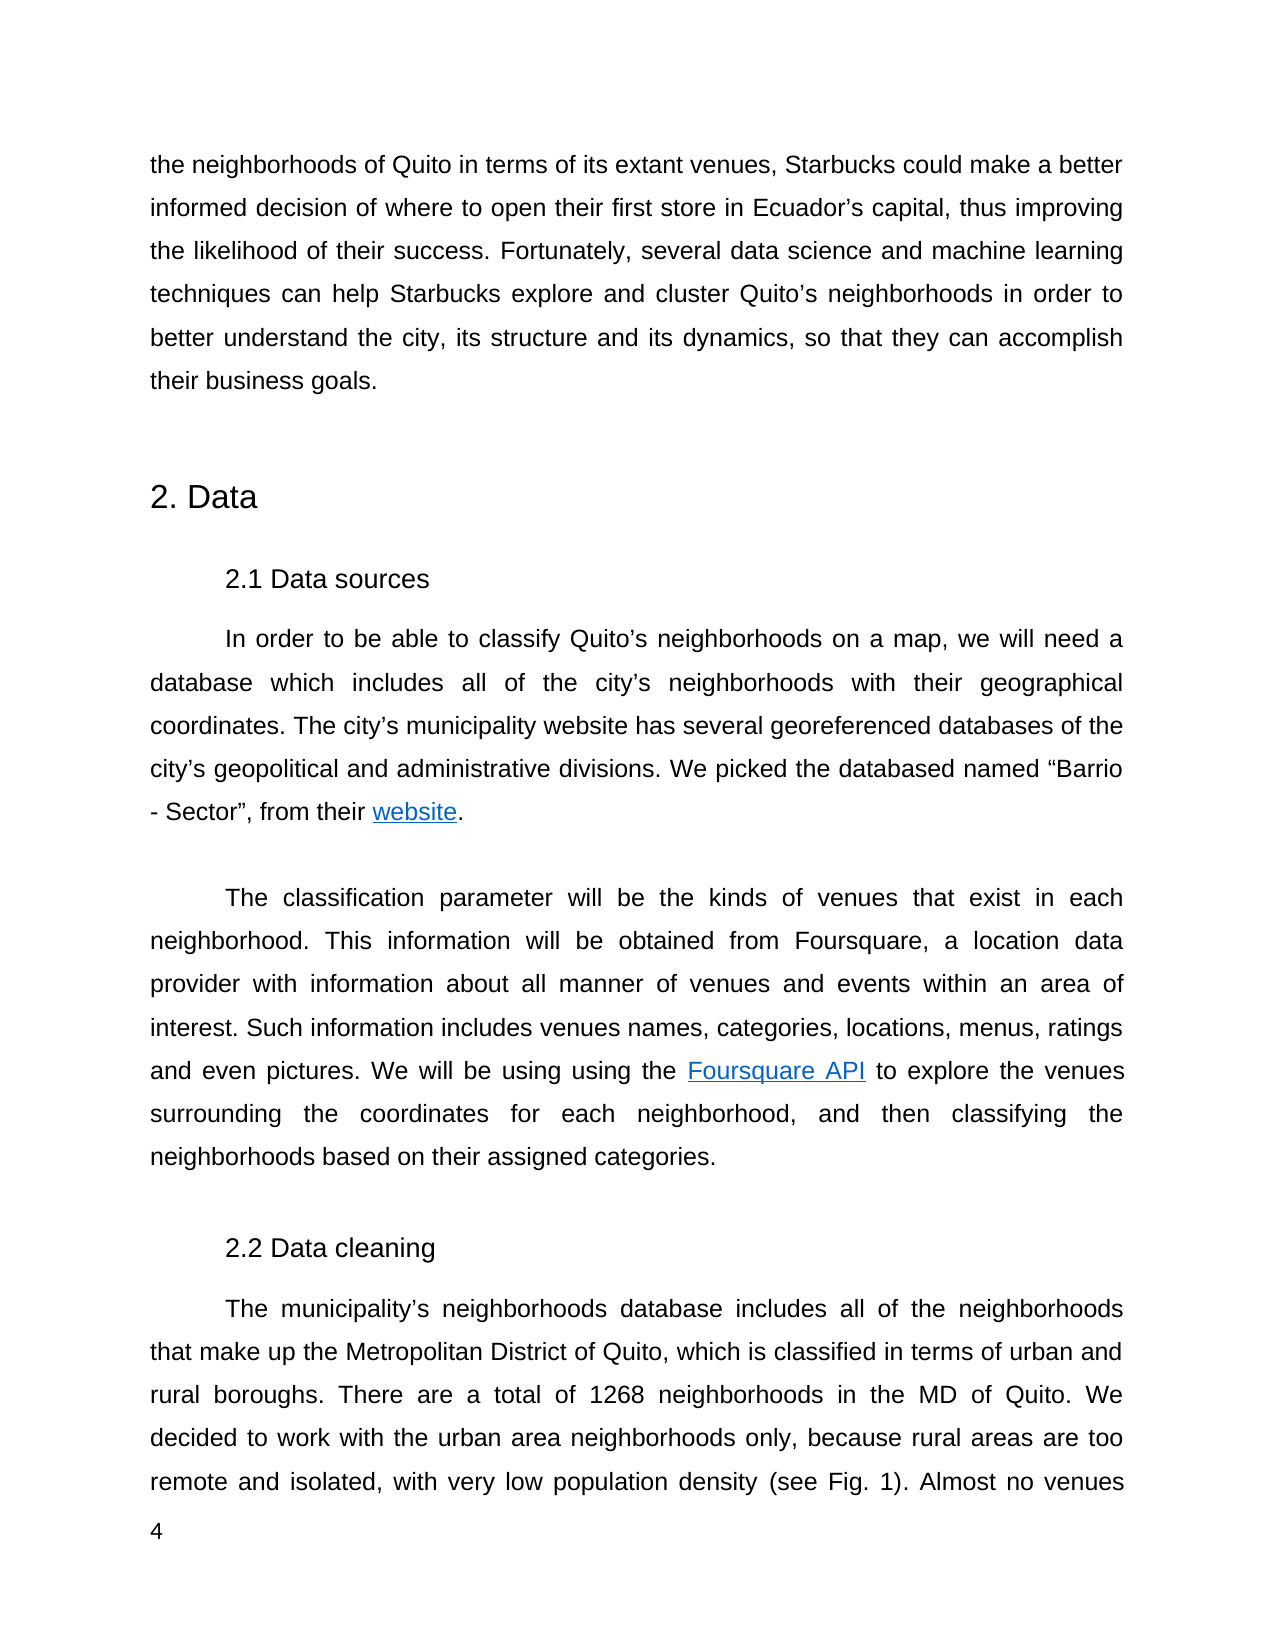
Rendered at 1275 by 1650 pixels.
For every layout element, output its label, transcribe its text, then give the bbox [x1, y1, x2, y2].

subtitle 2.1 Data sources [225, 563, 1125, 594]
subtitle 2.2 Data cleaning [225, 1232, 1125, 1263]
text The classification parameter will be the kinds of venues that exist in each neighborhood. This information will be obtained from Foursquare, a location data provider with information about all manner of venues and events within an area of interest. Such information includes venues names, categories, locations, menus, ratings and even pictures. We will be using using the Foursquare API to explore the venues surrounding the coordinates for each neighborhood, and then classifying the neighborhoods based on their assigned categories. [150, 883, 1125, 1171]
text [150, 150, 1125, 394]
text In order to be able to classify Quito’s neighborhoods on a map, we will need a database which includes all of the city’s neighborhoods with their geographical coordinates. The city’s municipality website has several georeferenced databases of the city’s geopolitical and administrative divisions. We picked the databased named “Barrio - Sector”, from their website. [150, 624, 1125, 826]
subtitle 2. Data [150, 477, 1125, 515]
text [150, 1294, 1125, 1495]
